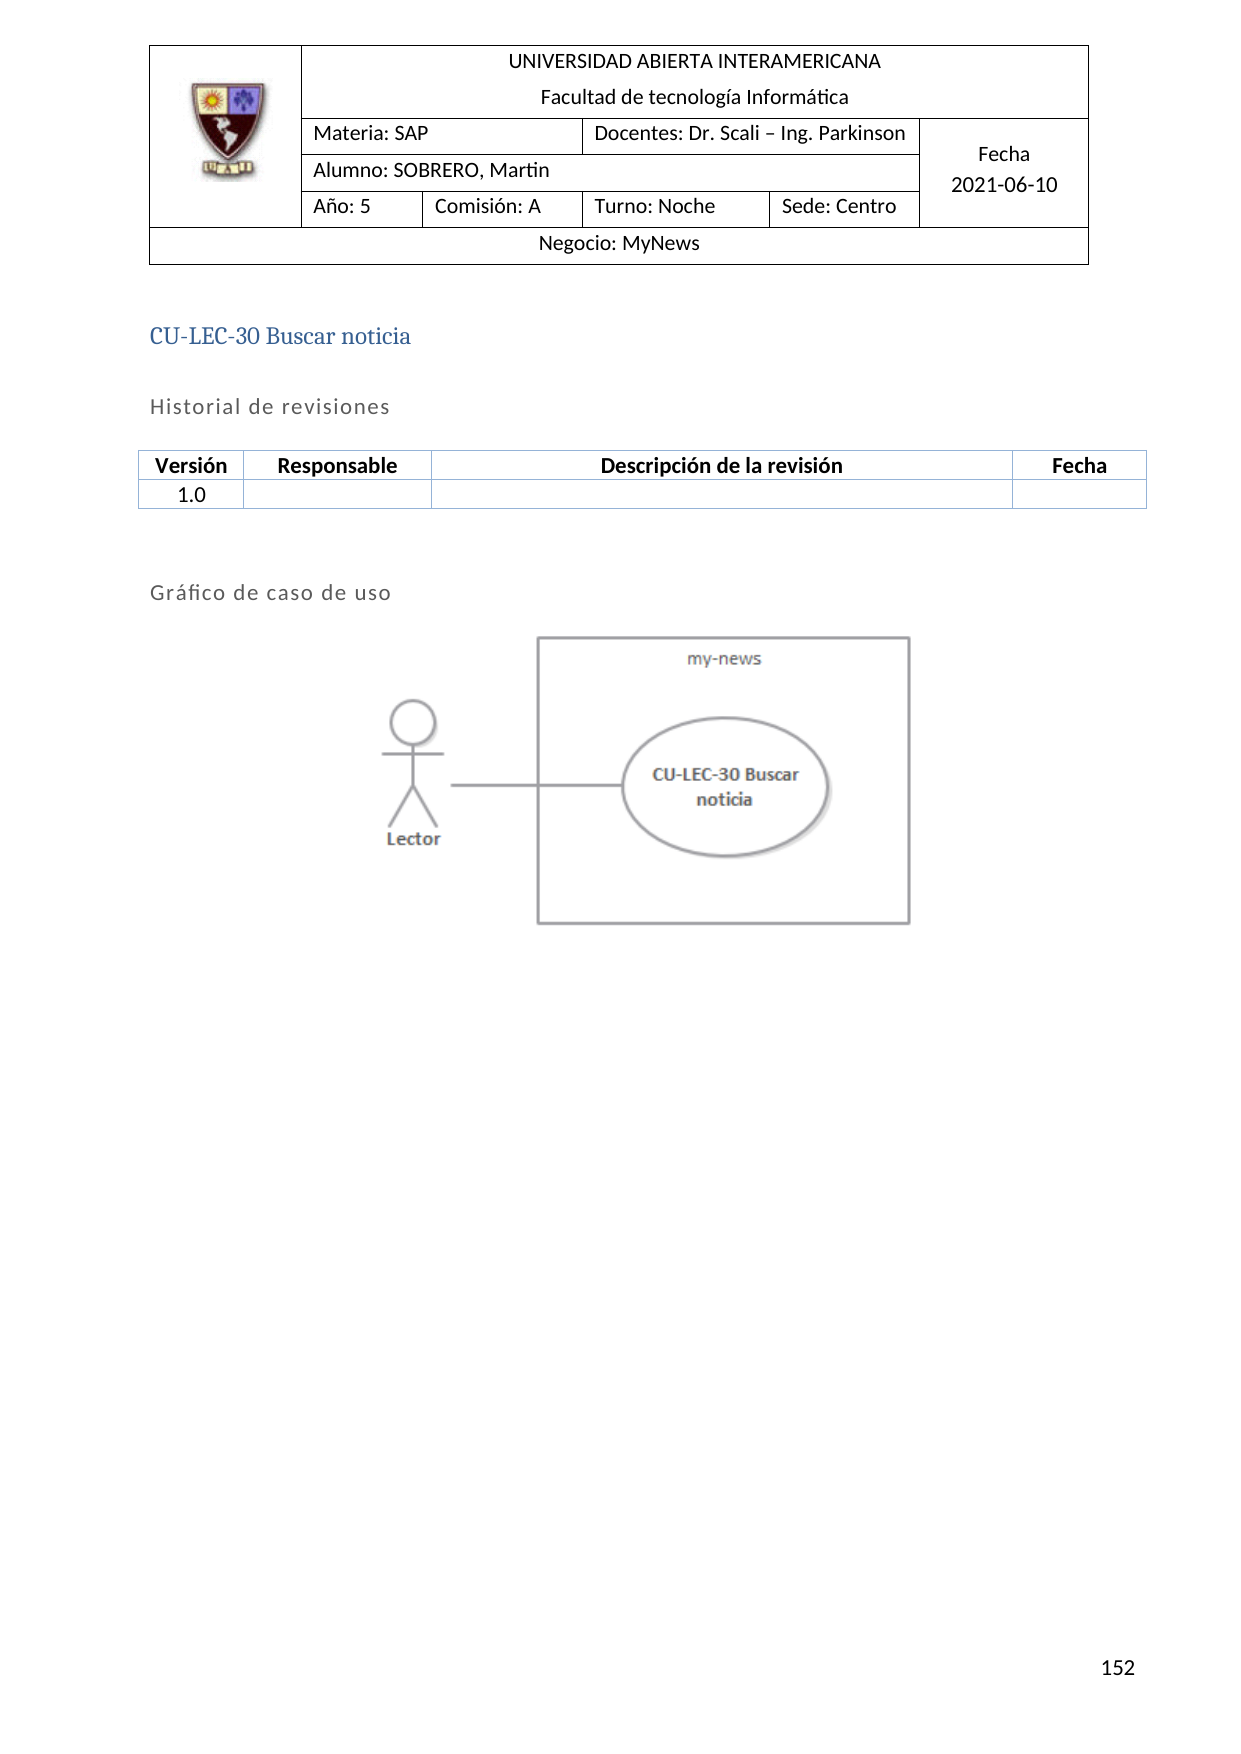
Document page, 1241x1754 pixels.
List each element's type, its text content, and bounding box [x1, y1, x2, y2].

subtitle CU-LEC-30 Buscar noticia [150, 322, 1135, 351]
subtitle Gráfico de caso de uso [150, 578, 1135, 607]
subtitle Historial de revisiones [150, 392, 1135, 421]
picture [177, 74, 278, 187]
table_cell 1.0 [139, 480, 243, 508]
table_cell [1013, 480, 1146, 508]
picture [371, 635, 914, 930]
table_header Responsable [244, 451, 431, 479]
table_header Versión [139, 451, 243, 479]
table_header Descripción de la revisión [432, 451, 1012, 479]
table_cell [432, 480, 1012, 508]
table_cell [244, 480, 431, 508]
table_header Fecha [1013, 451, 1146, 479]
